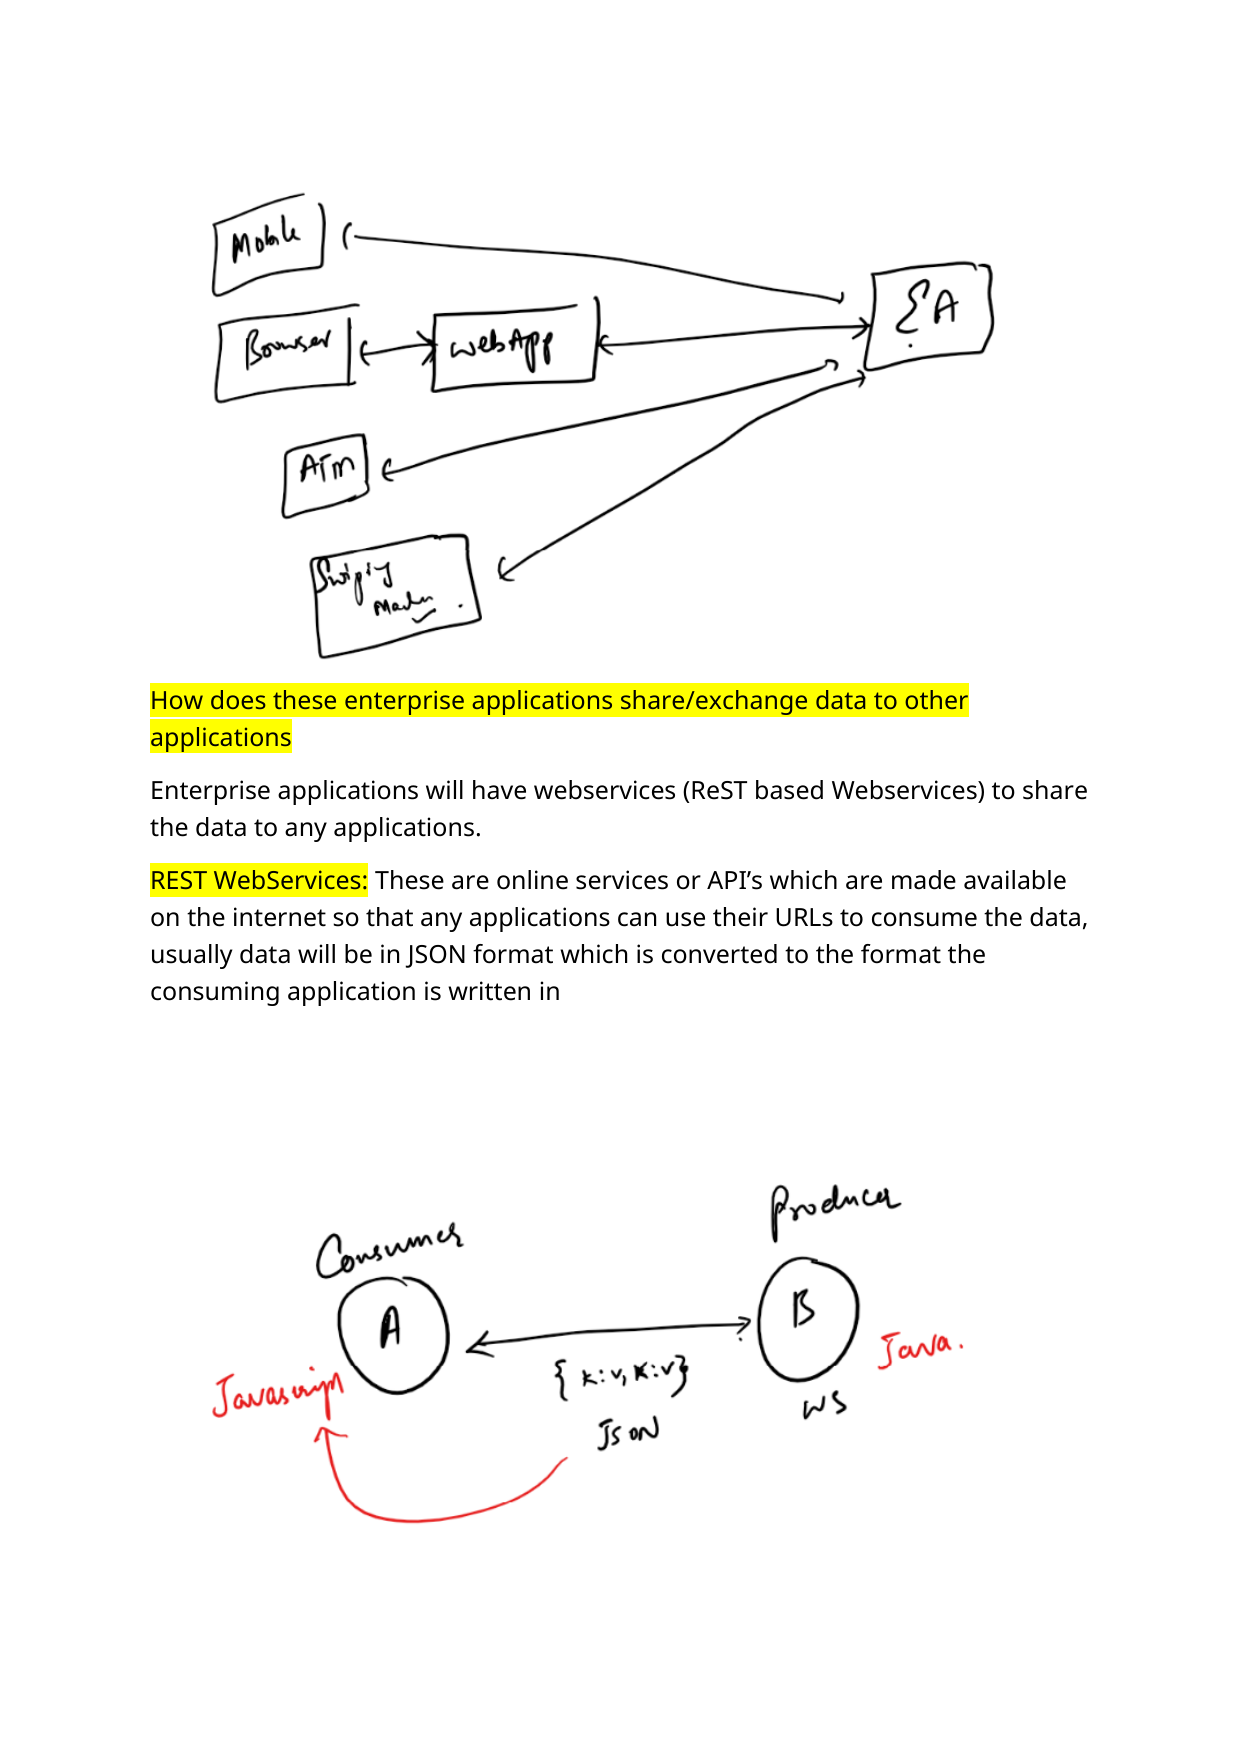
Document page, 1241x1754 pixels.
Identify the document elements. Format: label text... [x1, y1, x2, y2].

text How does these enterprise applications share/exchange data to other applications [150, 682, 1090, 753]
picture [150, 150, 1090, 664]
text Enterprise applications will have webservices (ReST based Webservices) to share the data to any applications. [150, 773, 1090, 843]
text REST WebServices: These are online services or API’s which are made available on the internet so that any applications can use their URLs to consume the data, usually data will be in JSON format which is converted to the format the consuming application is written in [150, 863, 1090, 1007]
picture [150, 1026, 1090, 1559]
